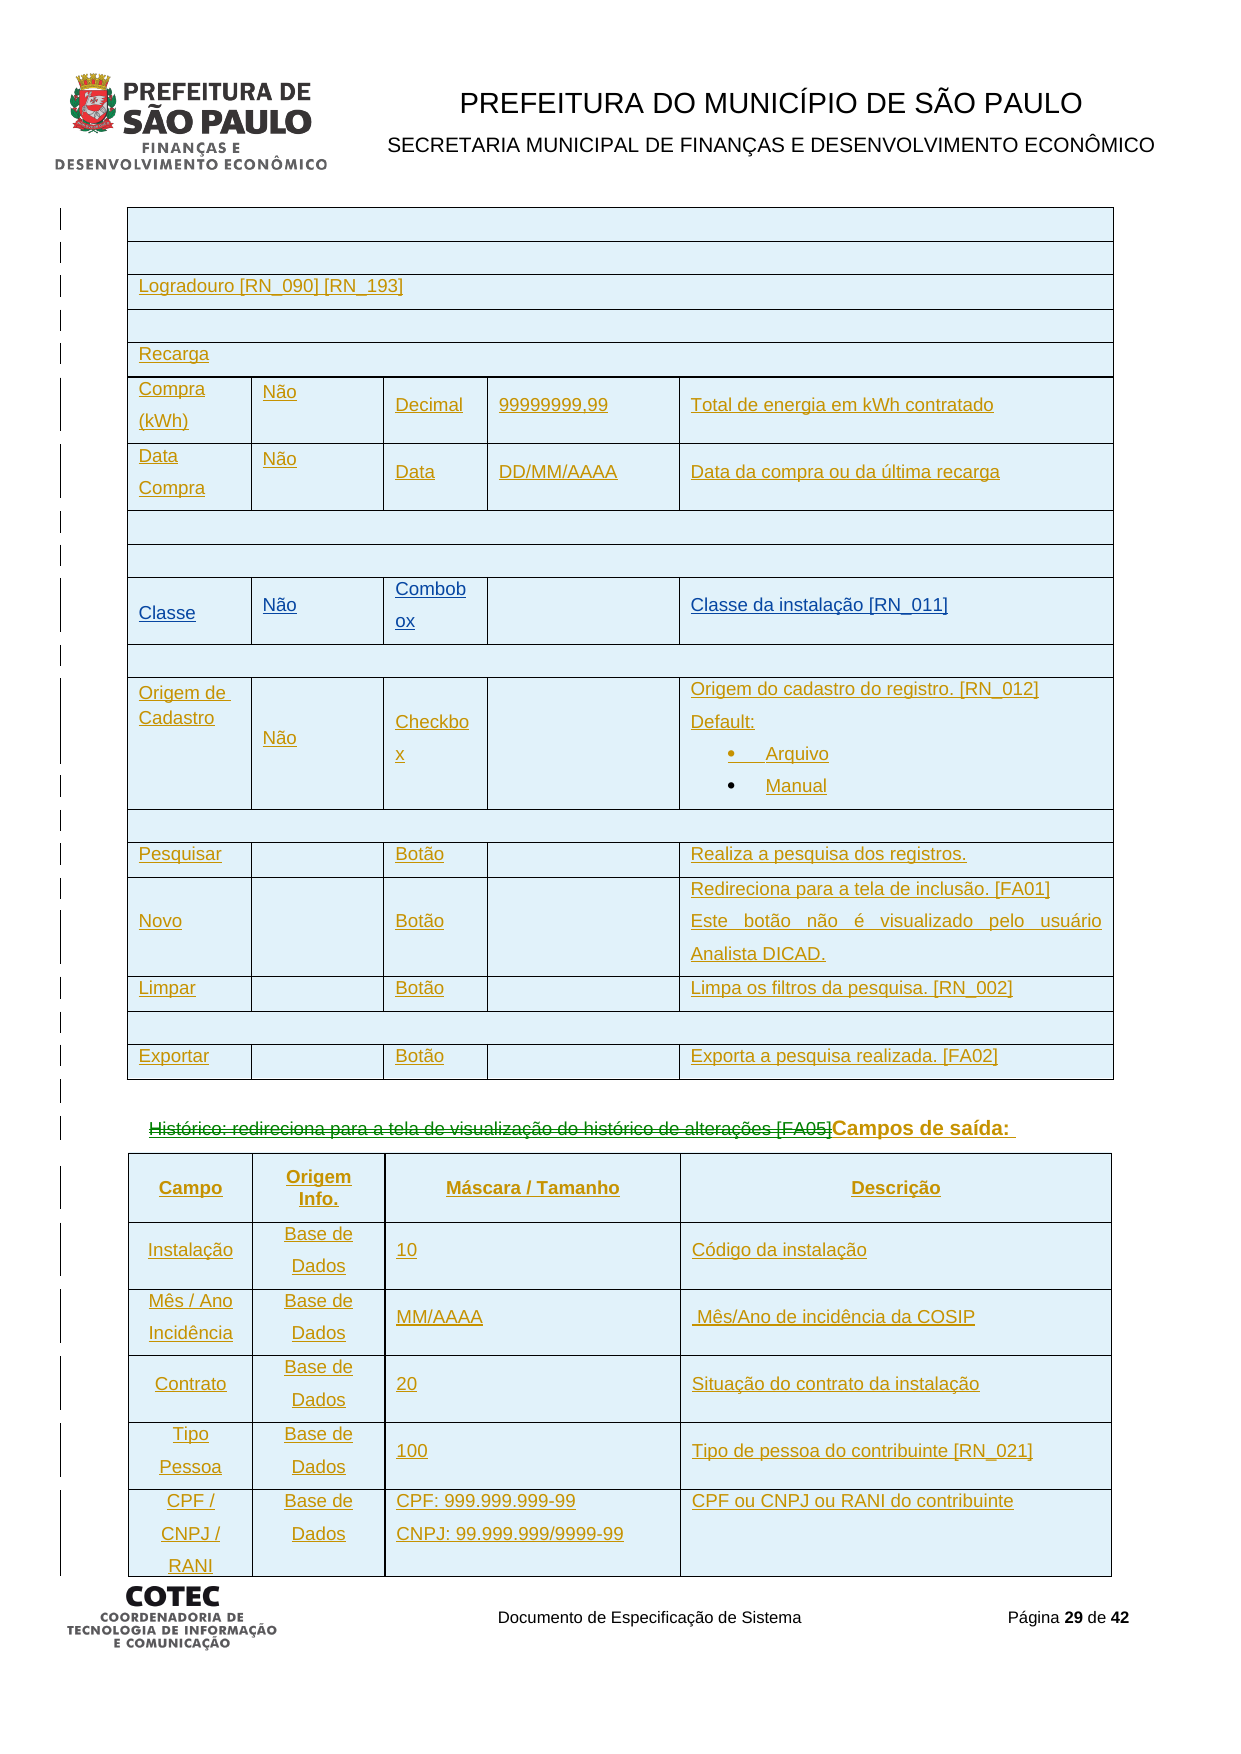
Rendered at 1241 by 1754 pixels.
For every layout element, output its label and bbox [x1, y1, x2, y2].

picture [62, 1583, 283, 1652]
picture [55, 73, 327, 170]
